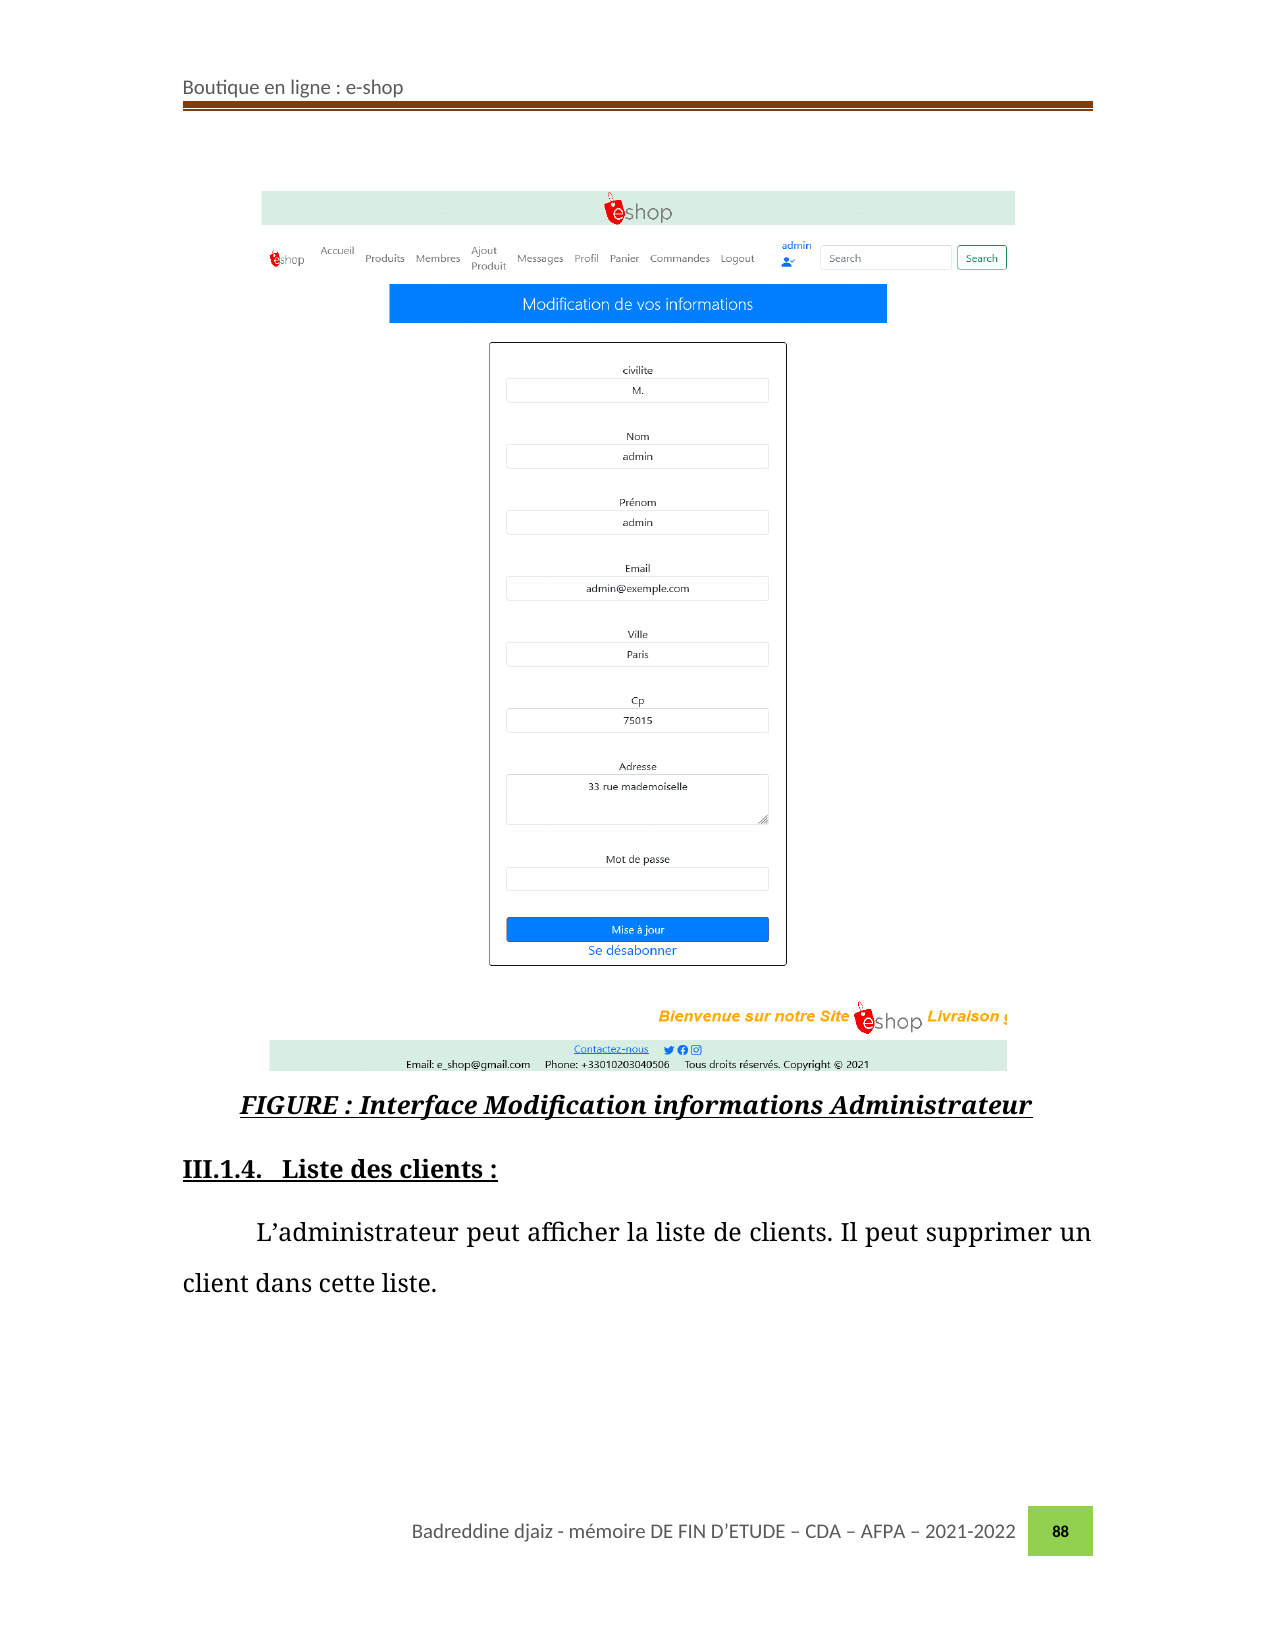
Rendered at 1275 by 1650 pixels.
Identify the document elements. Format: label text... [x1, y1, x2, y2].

text L’administrateur peut afficher la liste de clients. Il peut supprimer un client dans cette liste. [182, 1215, 1093, 1300]
text III.1.4. Liste des clients : [182, 1151, 1093, 1185]
picture [182, 191, 1093, 1071]
text FIGURE : Interface Modification informations Administrateur [182, 1071, 1093, 1122]
